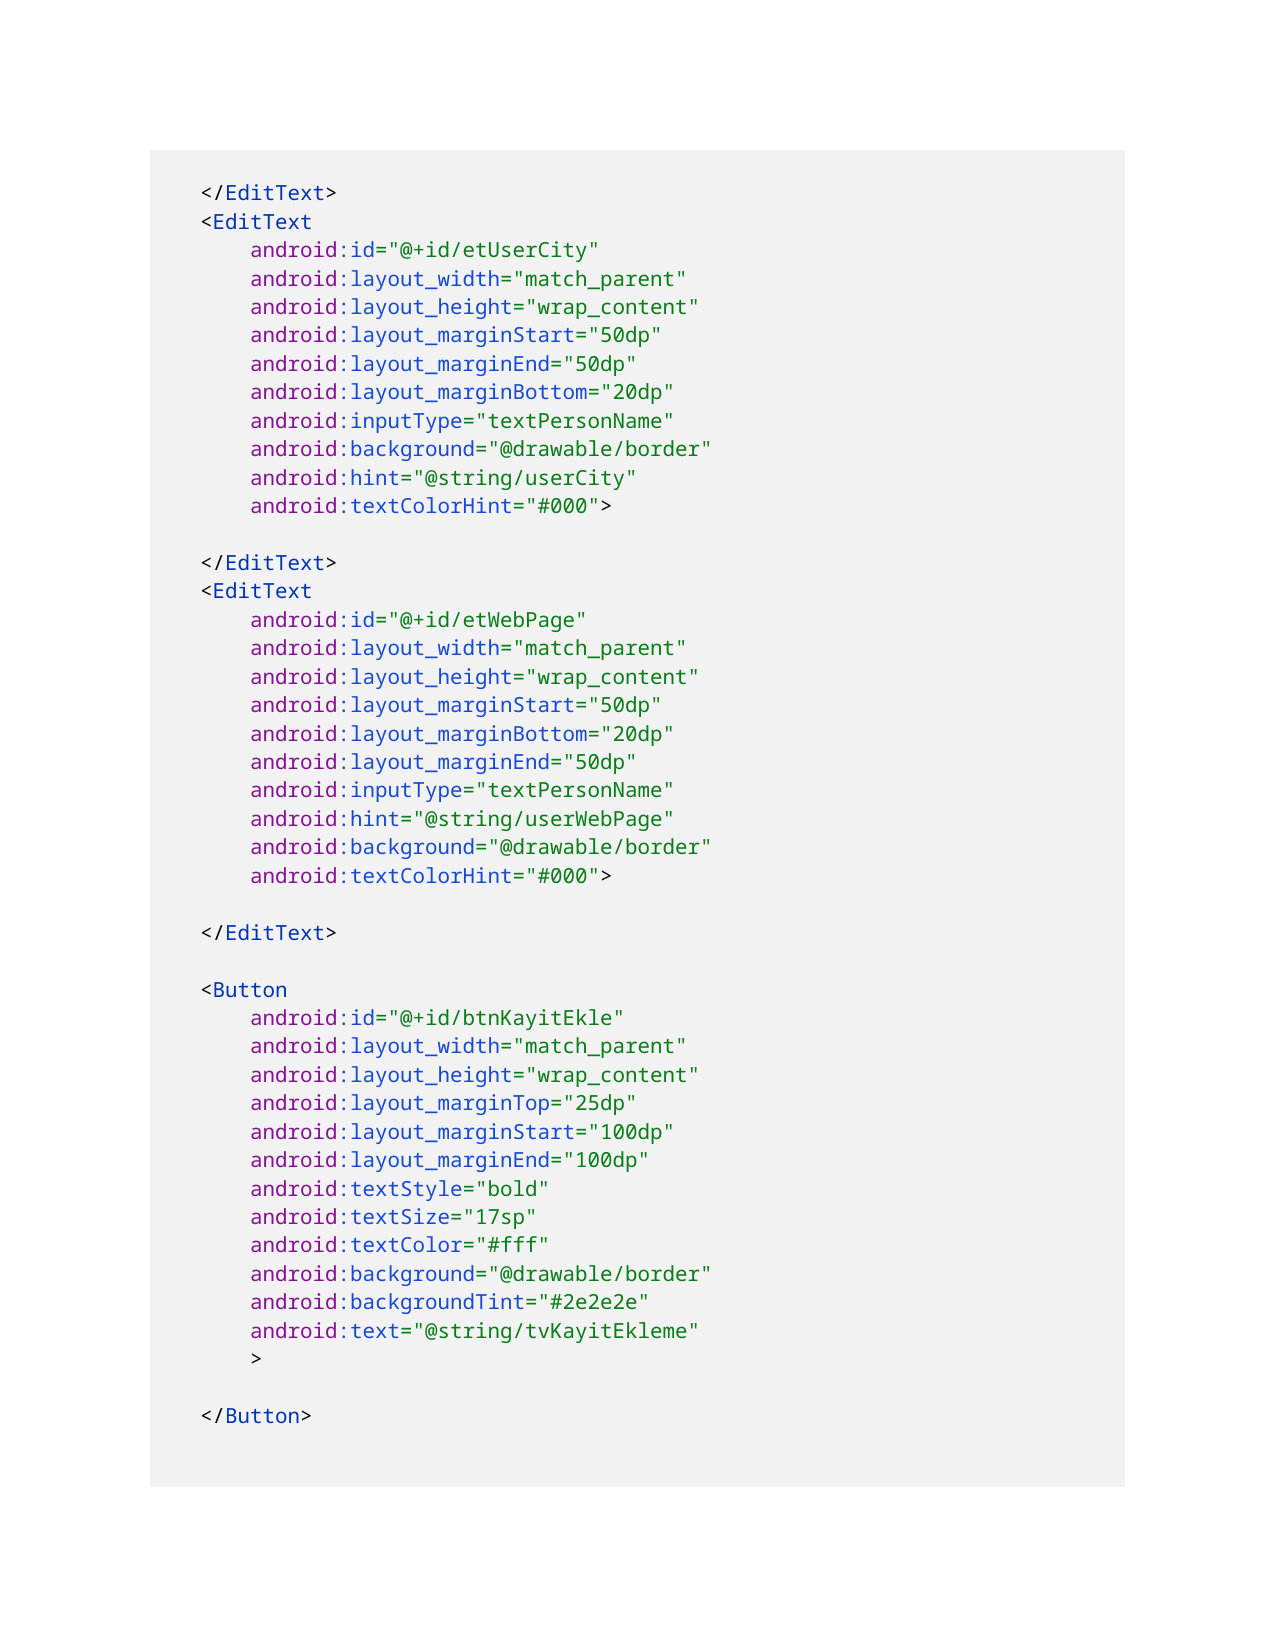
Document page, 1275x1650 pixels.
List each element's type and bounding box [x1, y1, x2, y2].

text [150, 150, 1125, 1487]
